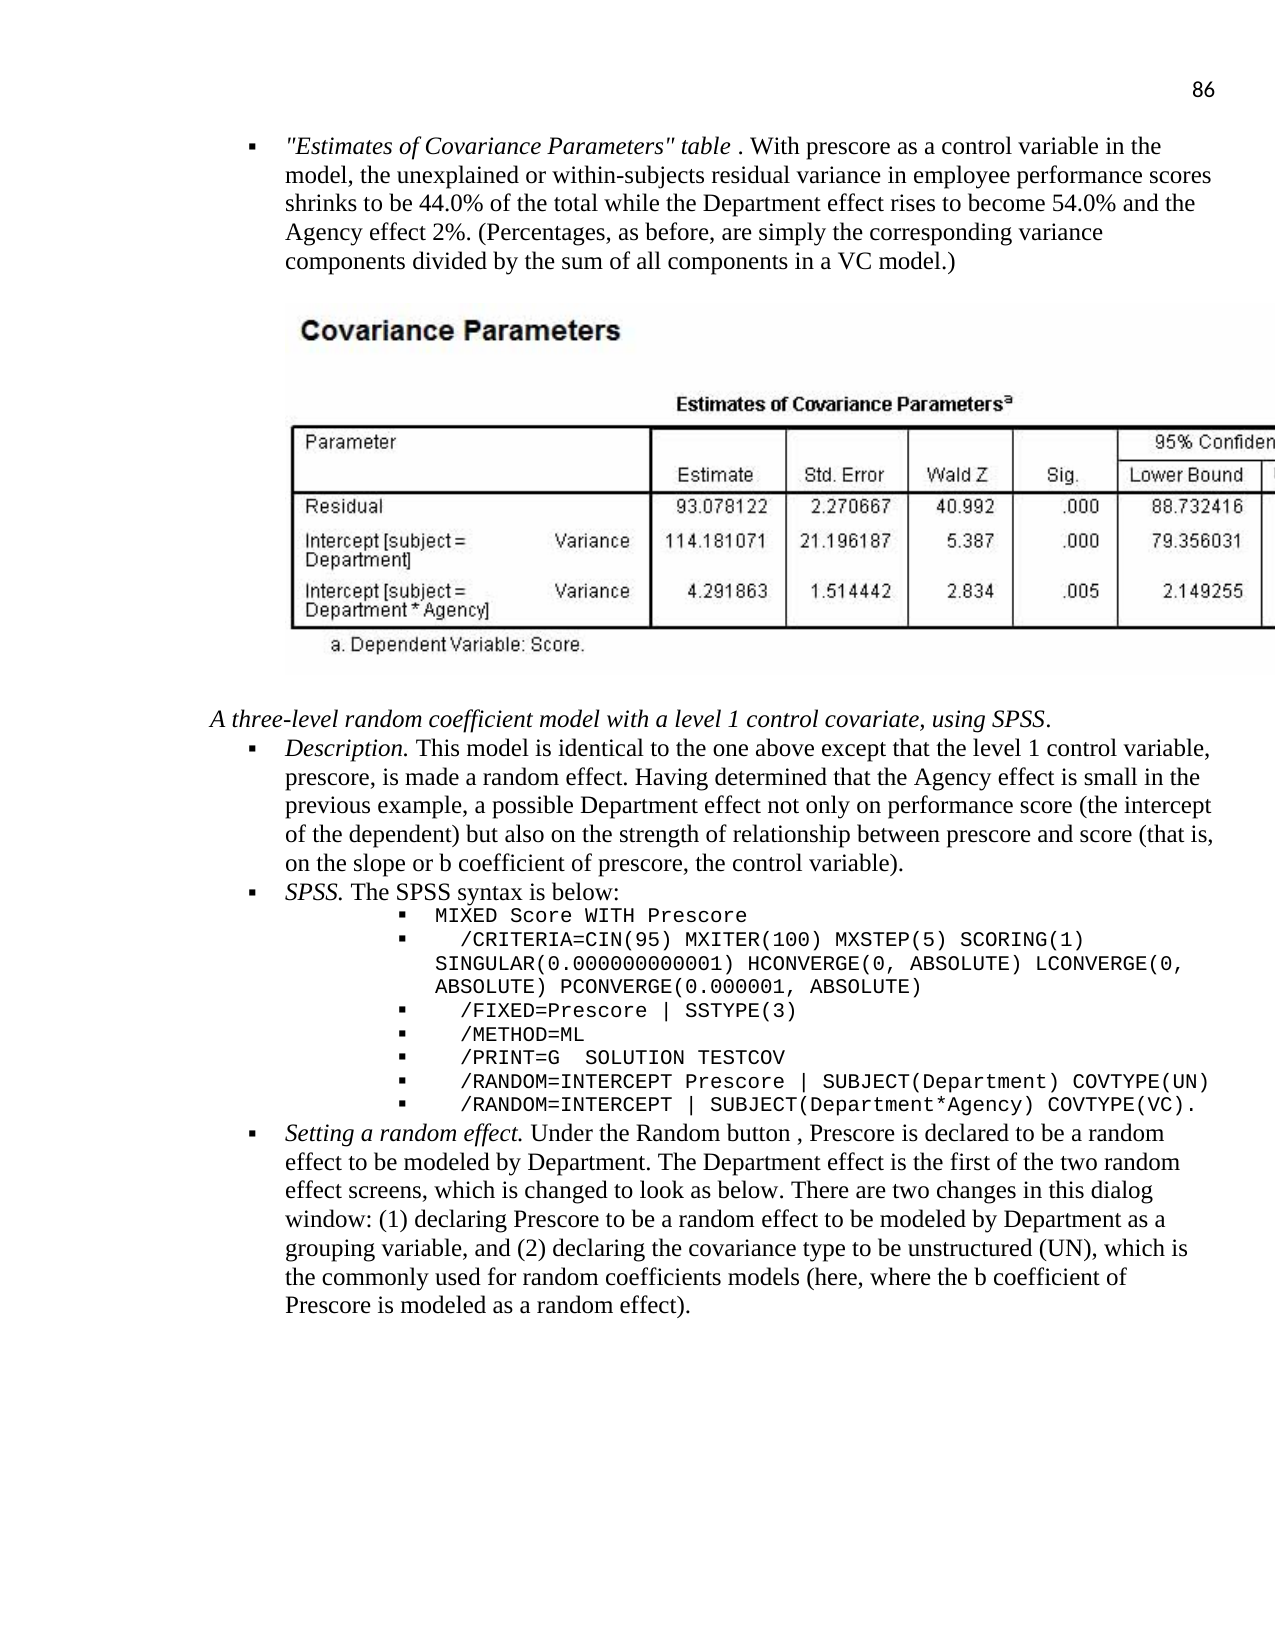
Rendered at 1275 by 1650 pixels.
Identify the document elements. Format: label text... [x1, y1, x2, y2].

list /PRINT=G SOLUTION TESTCOV [397, 1047, 1215, 1071]
picture [285, 303, 1275, 675]
list MIXED Score WITH Prescore [397, 905, 1215, 929]
list /METHOD=ML [397, 1023, 1215, 1047]
list Setting a random effect. Under the Random button , Prescore is declared to be a random effect to be modeled by Department. The Department effect is the first of the two random effect screens, which is changed to look as below. There are two changes in this dialog window: (1) declaring Prescore to be a random effect to be modeled by Department as a grouping variable, and (2) declaring the covariance type to be unstructured (UN), which is the commonly used for random coefficients models (here, where the b coefficient of Prescore is modeled as a random effect). [247, 1118, 1215, 1319]
list Description. This model is identical to the one above except that the level 1 control variable, prescore, is made a random effect. Having determined that the Agency effect is small in the previous example, a possible Department effect not only on performance score (the intercept of the dependent) but also on the strength of relationship between prescore and score (that is, on the slope or b coefficient of prescore, the control variable). [247, 733, 1215, 877]
list SPSS. The SPSS syntax is below: [247, 877, 1215, 905]
list A three-level random coefficient model with a level 1 control covariate, using SPSS. [172, 704, 1215, 733]
list /RANDOM=INTERCEPT Prescore | SUBJECT(Department) COVTYPE(UN) [397, 1071, 1215, 1094]
list /RANDOM=INTERCEPT | SUBJECT(Department*Agency) COVTYPE(VC). [397, 1094, 1215, 1118]
list "Estimates of Covariance Parameters" table . With prescore as a control variable in the model, the unexplained or within-subjects residual variance in employee performance scores shrinks to be 44.0% of the total while the Department effect rises to become 54.0% and the Agency effect 2%. (Percentages, as before, are simply the corresponding variance components divided by the sum of all components in a VC model.) [247, 131, 1215, 275]
list /CRITERIA=CIN(95) MXITER(100) MXSTEP(5) SCORING(1) SINGULAR(0.000000000001) HCONVERGE(0, ABSOLUTE) LCONVERGE(0, ABSOLUTE) PCONVERGE(0.000001, ABSOLUTE) [397, 929, 1215, 1000]
list /FIXED=Prescore | SSTYPE(3) [397, 1000, 1215, 1023]
